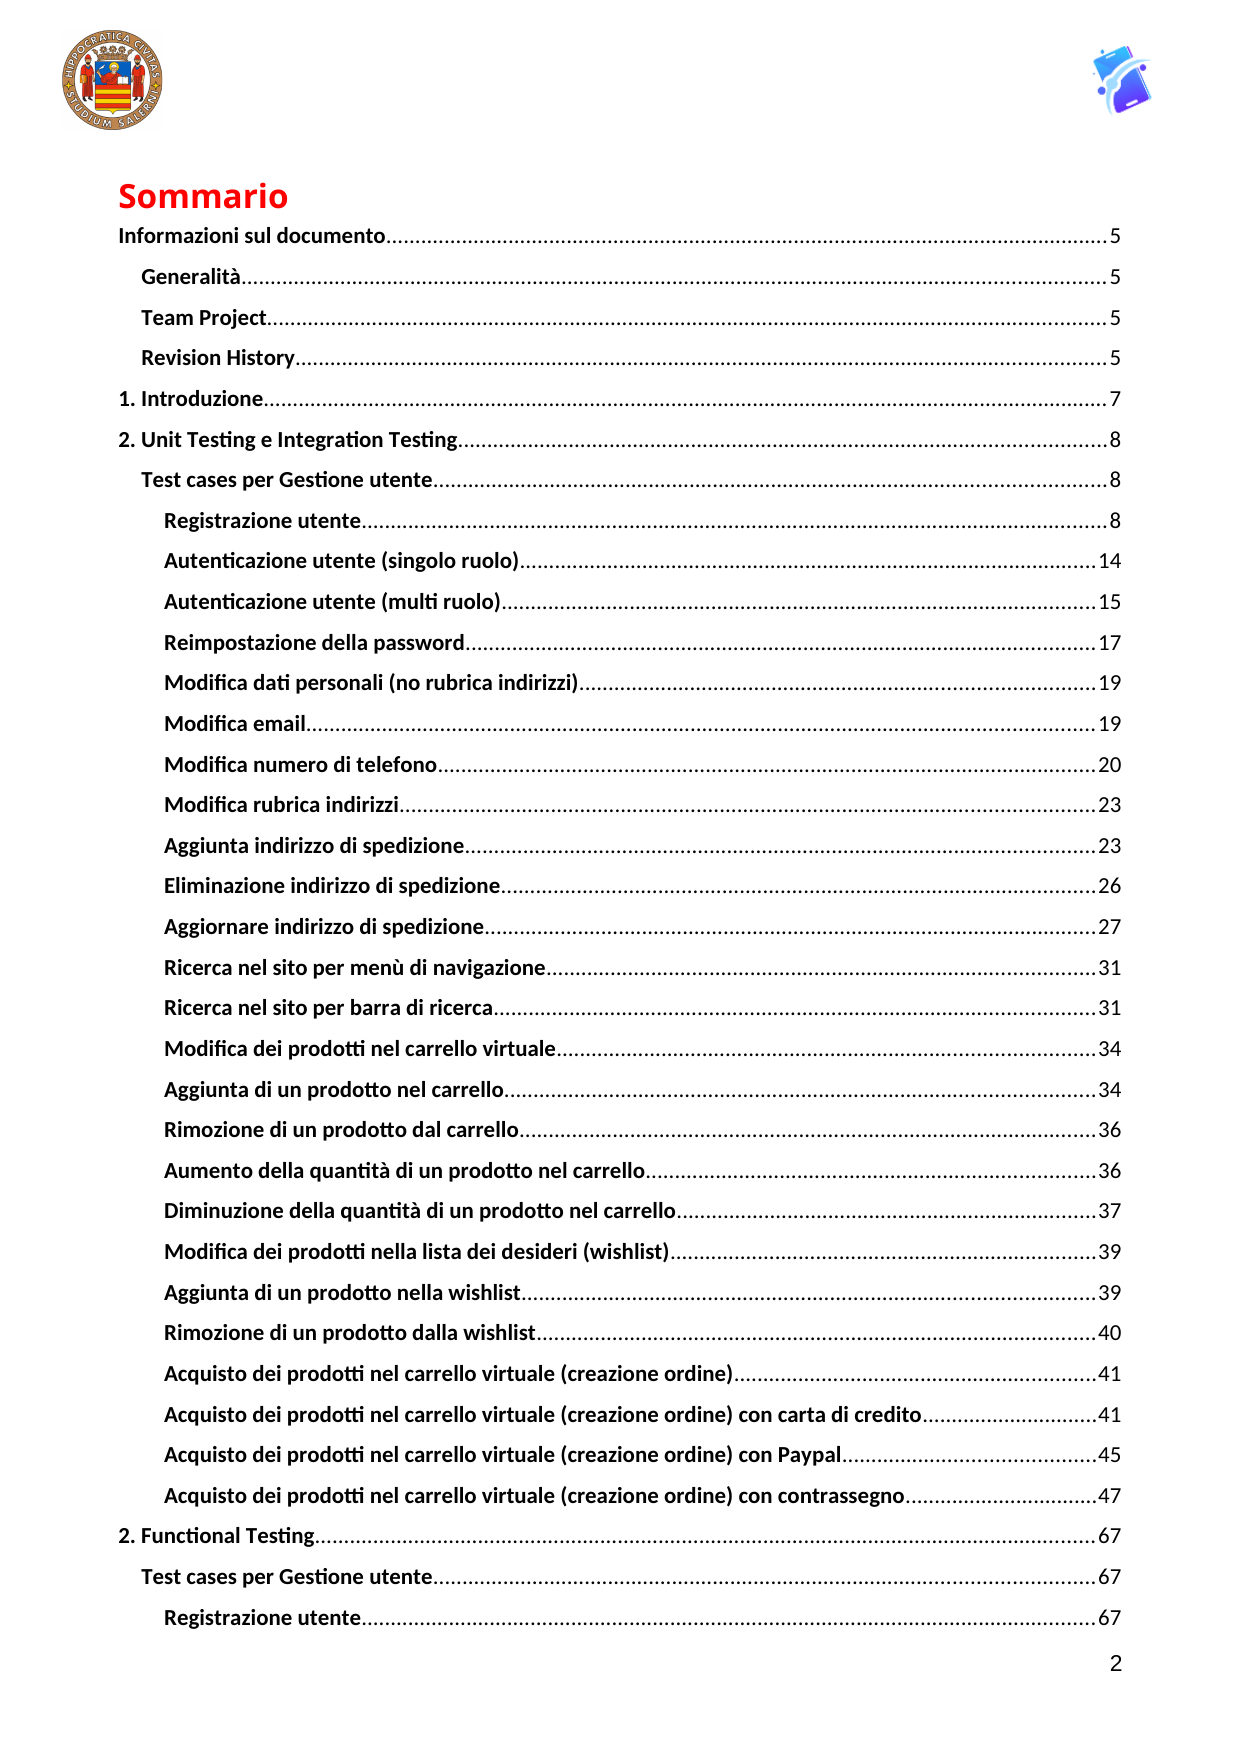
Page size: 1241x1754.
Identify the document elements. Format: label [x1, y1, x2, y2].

picture [1066, 25, 1178, 147]
picture [61, 29, 163, 131]
